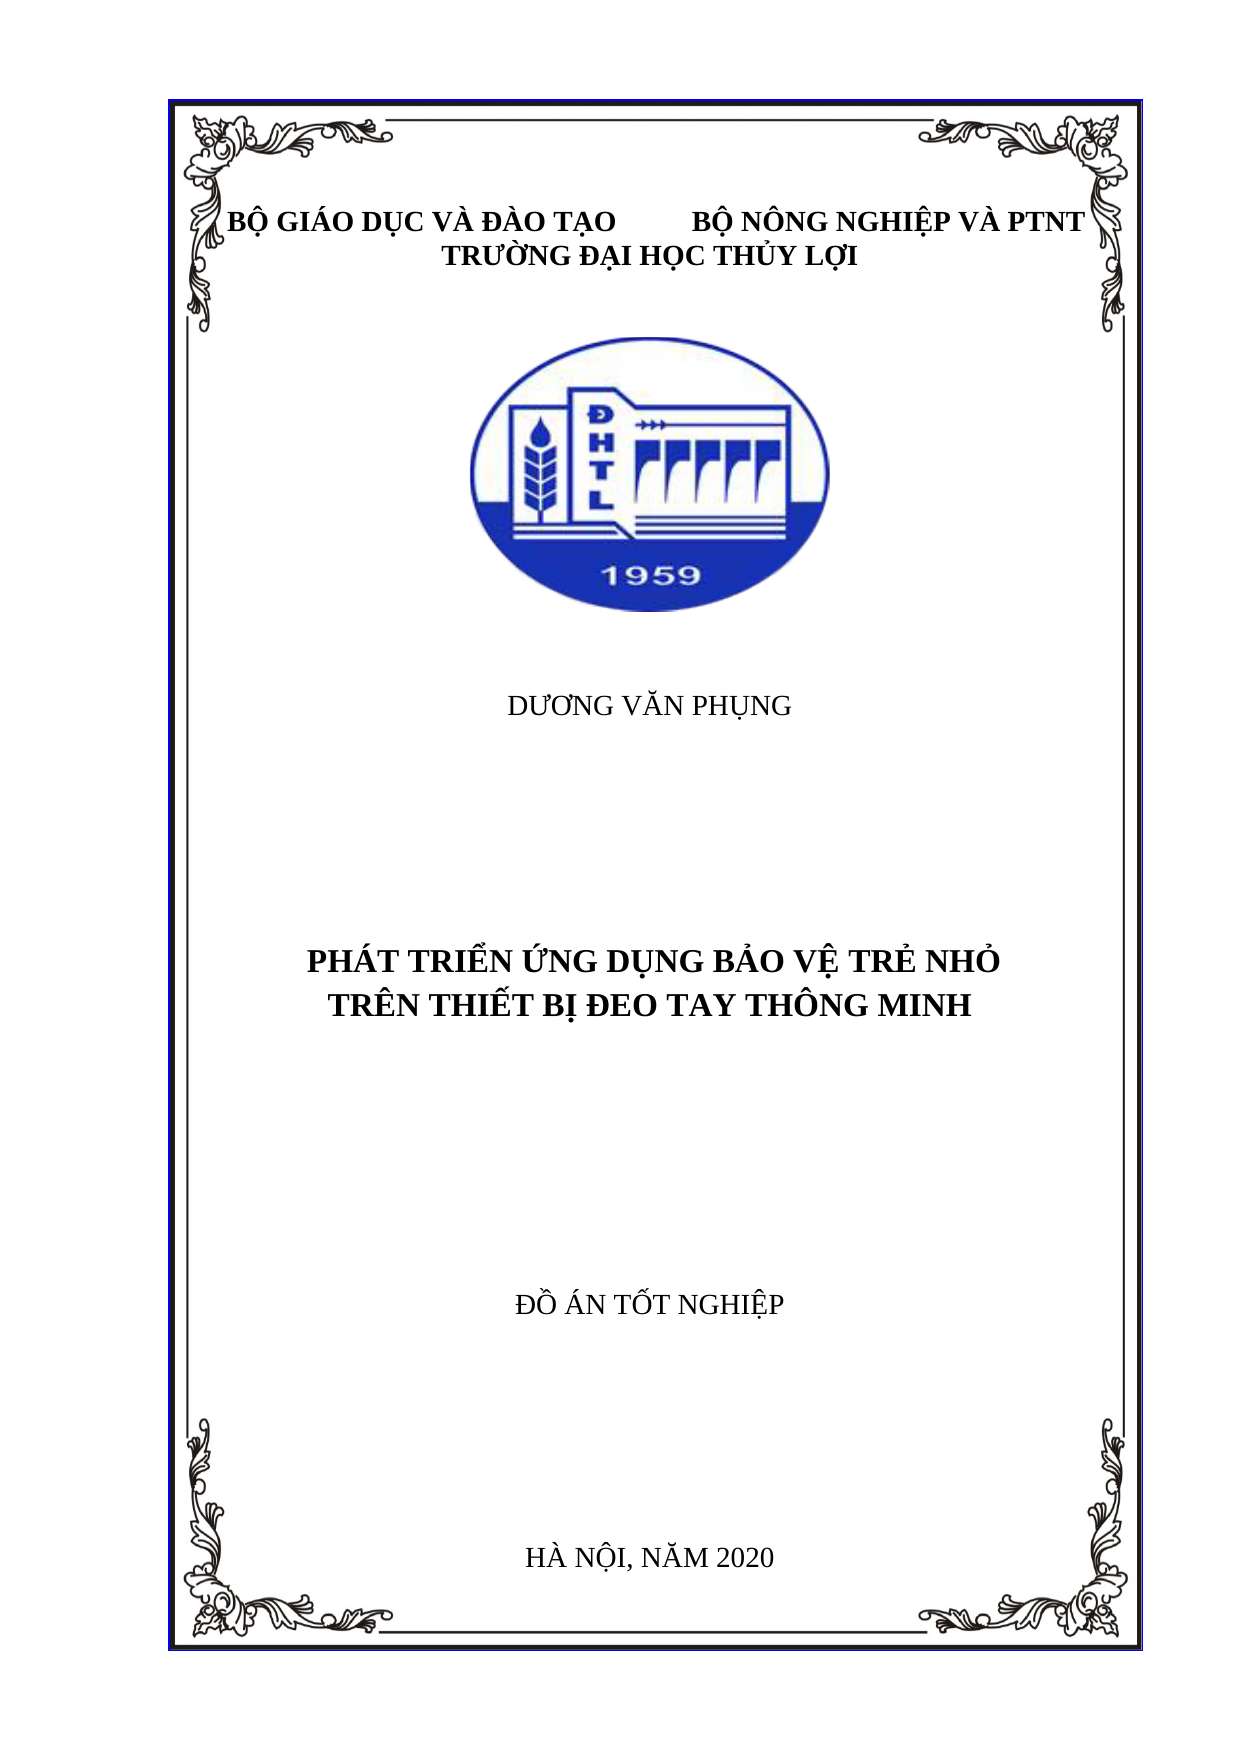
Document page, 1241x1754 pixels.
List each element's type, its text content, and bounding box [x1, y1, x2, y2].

text ĐỒ ÁN TỐT NGHIỆP [177, 1287, 1122, 1321]
table_header BỘ NÔNG NGHIỆP VÀ PTNT [655, 204, 1122, 238]
text TRÊN THIẾT BỊ ĐEO TAY THÔNG MINH [177, 985, 1122, 1023]
table_header bỘ GIÁO DỤC VÀ ĐÀO TẠO [189, 204, 655, 238]
text PHÁT TRIỂN ỨNG DỤNG BẢO VỆ TRẺ NHỎ [177, 941, 1122, 979]
text HÀ NỘI, NĂM 2020 [177, 1540, 1122, 1574]
picture [170, 101, 1142, 1650]
text DƯƠNG VĂN PHỤNG [177, 688, 1122, 722]
text TRƯỜNG ĐẠI HỌC THỦY LỢI [177, 238, 1122, 271]
